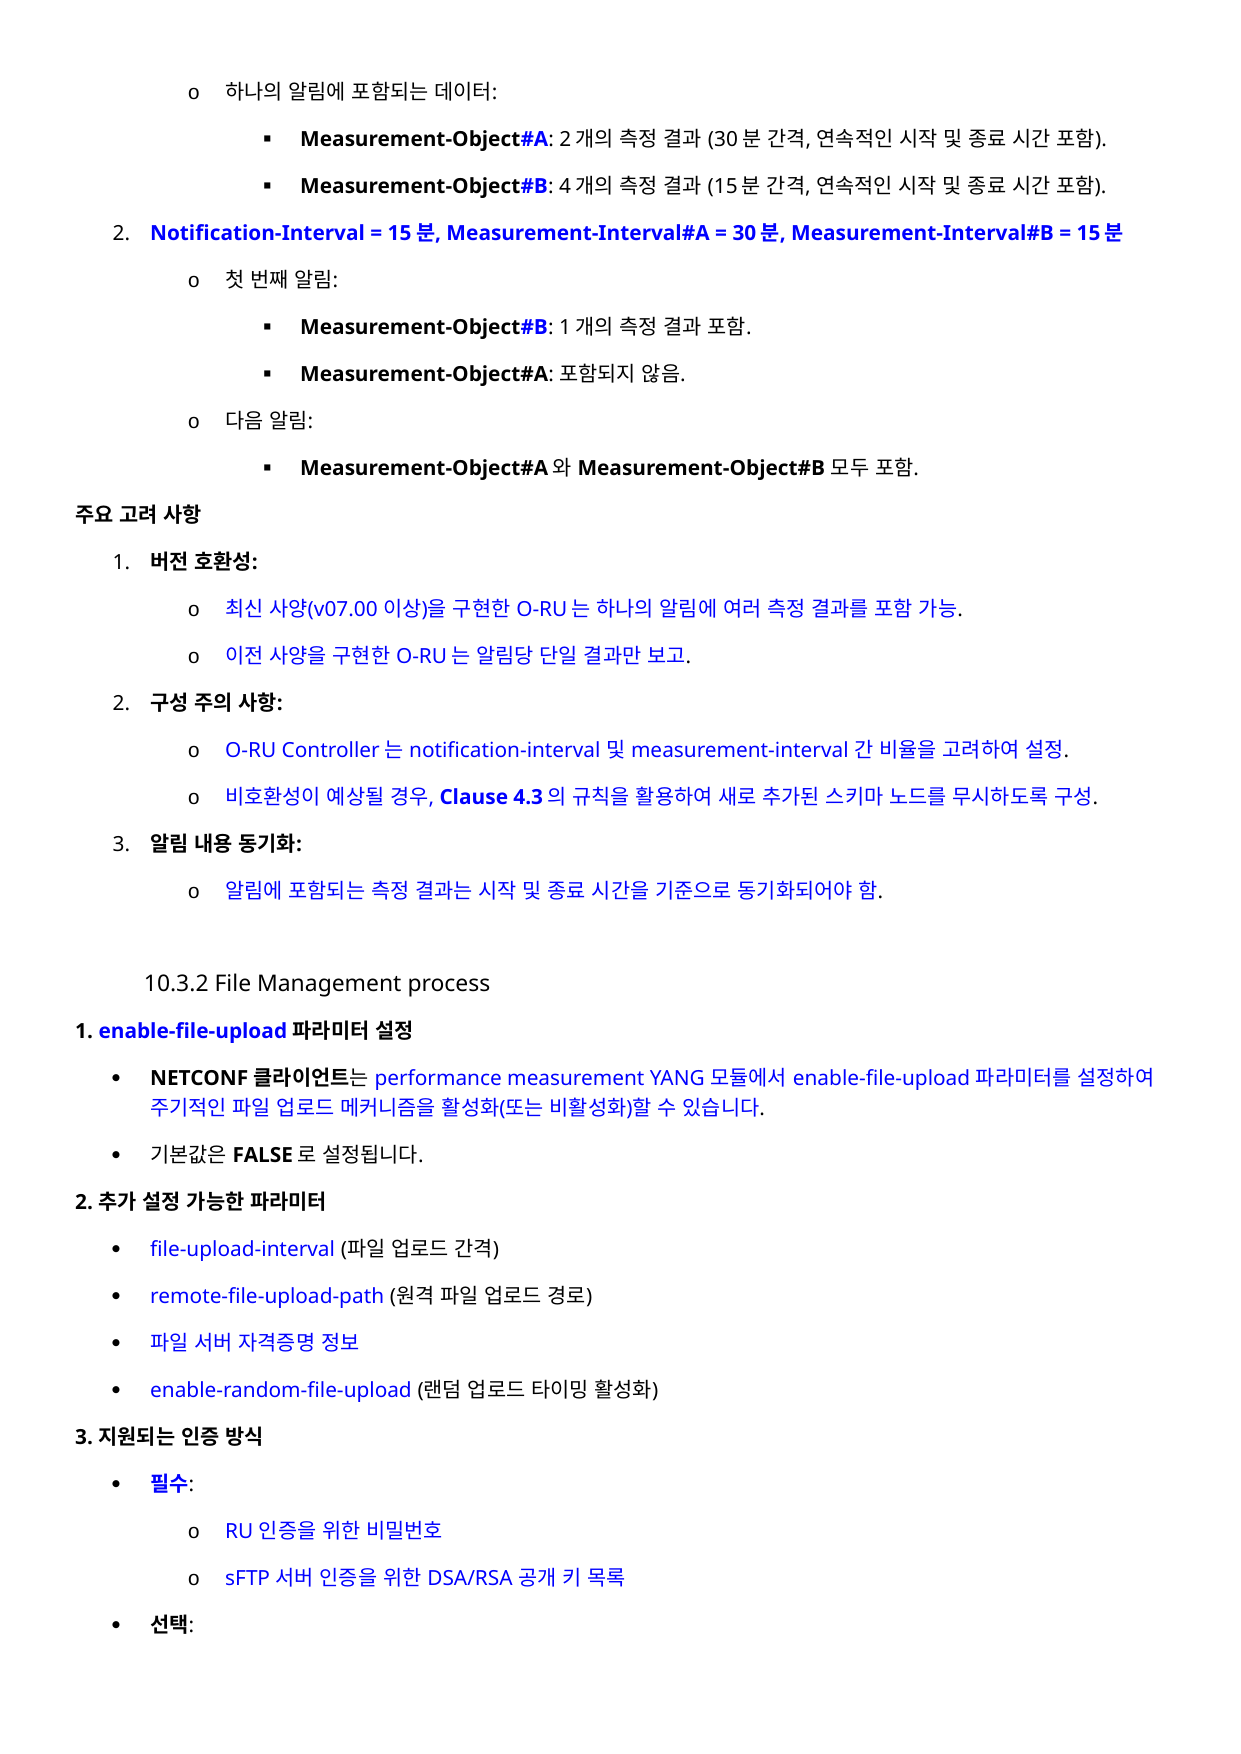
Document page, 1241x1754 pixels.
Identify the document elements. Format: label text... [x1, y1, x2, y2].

list 알림 내용 동기화: [112, 827, 1165, 858]
list NETCONF 클라이언트는 performance measurement YANG 모듈에서 enable-file-upload 파라미터를 설정하여 주기적인 파일 업로드 메커니즘을 활성화(또는 비활성화)할 수 있습니다. [112, 1061, 1165, 1122]
list 첫 번째 알림: [187, 263, 1165, 293]
list enable-random-file-upload (랜덤 업로드 타이밍 활성화) [112, 1373, 1165, 1404]
list Measurement-Object#A와 Measurement-Object#B 모두 포함. [262, 451, 1165, 481]
list 이전 사양을 구현한 O-RU는 알림당 단일 결과만 보고. [187, 639, 1165, 669]
list 버전 호환성: [112, 545, 1165, 575]
list 최신 사양(v07.00 이상)을 구현한 O-RU는 하나의 알림에 여러 측정 결과를 포함 가능. [187, 592, 1165, 622]
list RU 인증을 위한 비밀번호 [187, 1514, 1165, 1545]
text 3. 지원되는 인증 방식 [75, 1420, 1165, 1451]
list file-upload-interval (파일 업로드 간격) [112, 1233, 1165, 1263]
list 파일 서버 자격증명 정보 [112, 1327, 1165, 1357]
text 1. enable-file-upload 파라미터 설정 [75, 1014, 1165, 1045]
list Notification-Interval = 15분, Measurement-Interval#A = 30분, Measurement-Interval#B = 15분 [112, 216, 1165, 246]
list remote-file-upload-path (원격 파일 업로드 경로) [112, 1279, 1165, 1310]
list Measurement-Object#A: 2개의 측정 결과 (30분 간격, 연속적인 시작 및 종료 시간 포함). [262, 122, 1165, 152]
list 기본값은 FALSE로 설정됩니다. [112, 1139, 1165, 1169]
list 알림에 포함되는 측정 결과는 시작 및 종료 시간을 기준으로 동기화되어야 함. [187, 874, 1165, 905]
list Measurement-Object#A: 포함되지 않음. [262, 357, 1165, 387]
list 구성 주의 사항: [112, 686, 1165, 716]
subtitle 10.3.2 File Management process [144, 966, 1165, 998]
list 다음 알림: [187, 404, 1165, 434]
list Measurement-Object#B: 1개의 측정 결과 포함. [262, 310, 1165, 340]
text 2. 추가 설정 가능한 파라미터 [75, 1186, 1165, 1216]
list 비호환성이 예상될 경우, Clause 4.3의 규칙을 활용하여 새로 추가된 스키마 노드를 무시하도록 구성. [187, 780, 1165, 811]
list 필수: [112, 1467, 1165, 1498]
list 선택: [112, 1608, 1165, 1639]
text 주요 고려 사항 [75, 498, 1165, 528]
list Measurement-Object#B: 4개의 측정 결과 (15분 간격, 연속적인 시작 및 종료 시간 포함). [262, 169, 1165, 199]
list sFTP 서버 인증을 위한 DSA/RSA 공개 키 목록 [187, 1561, 1165, 1592]
list 하나의 알림에 포함되는 데이터: [187, 75, 1165, 105]
list O-RU Controller는 notification-interval 및 measurement-interval 간 비율을 고려하여 설정. [187, 733, 1165, 763]
